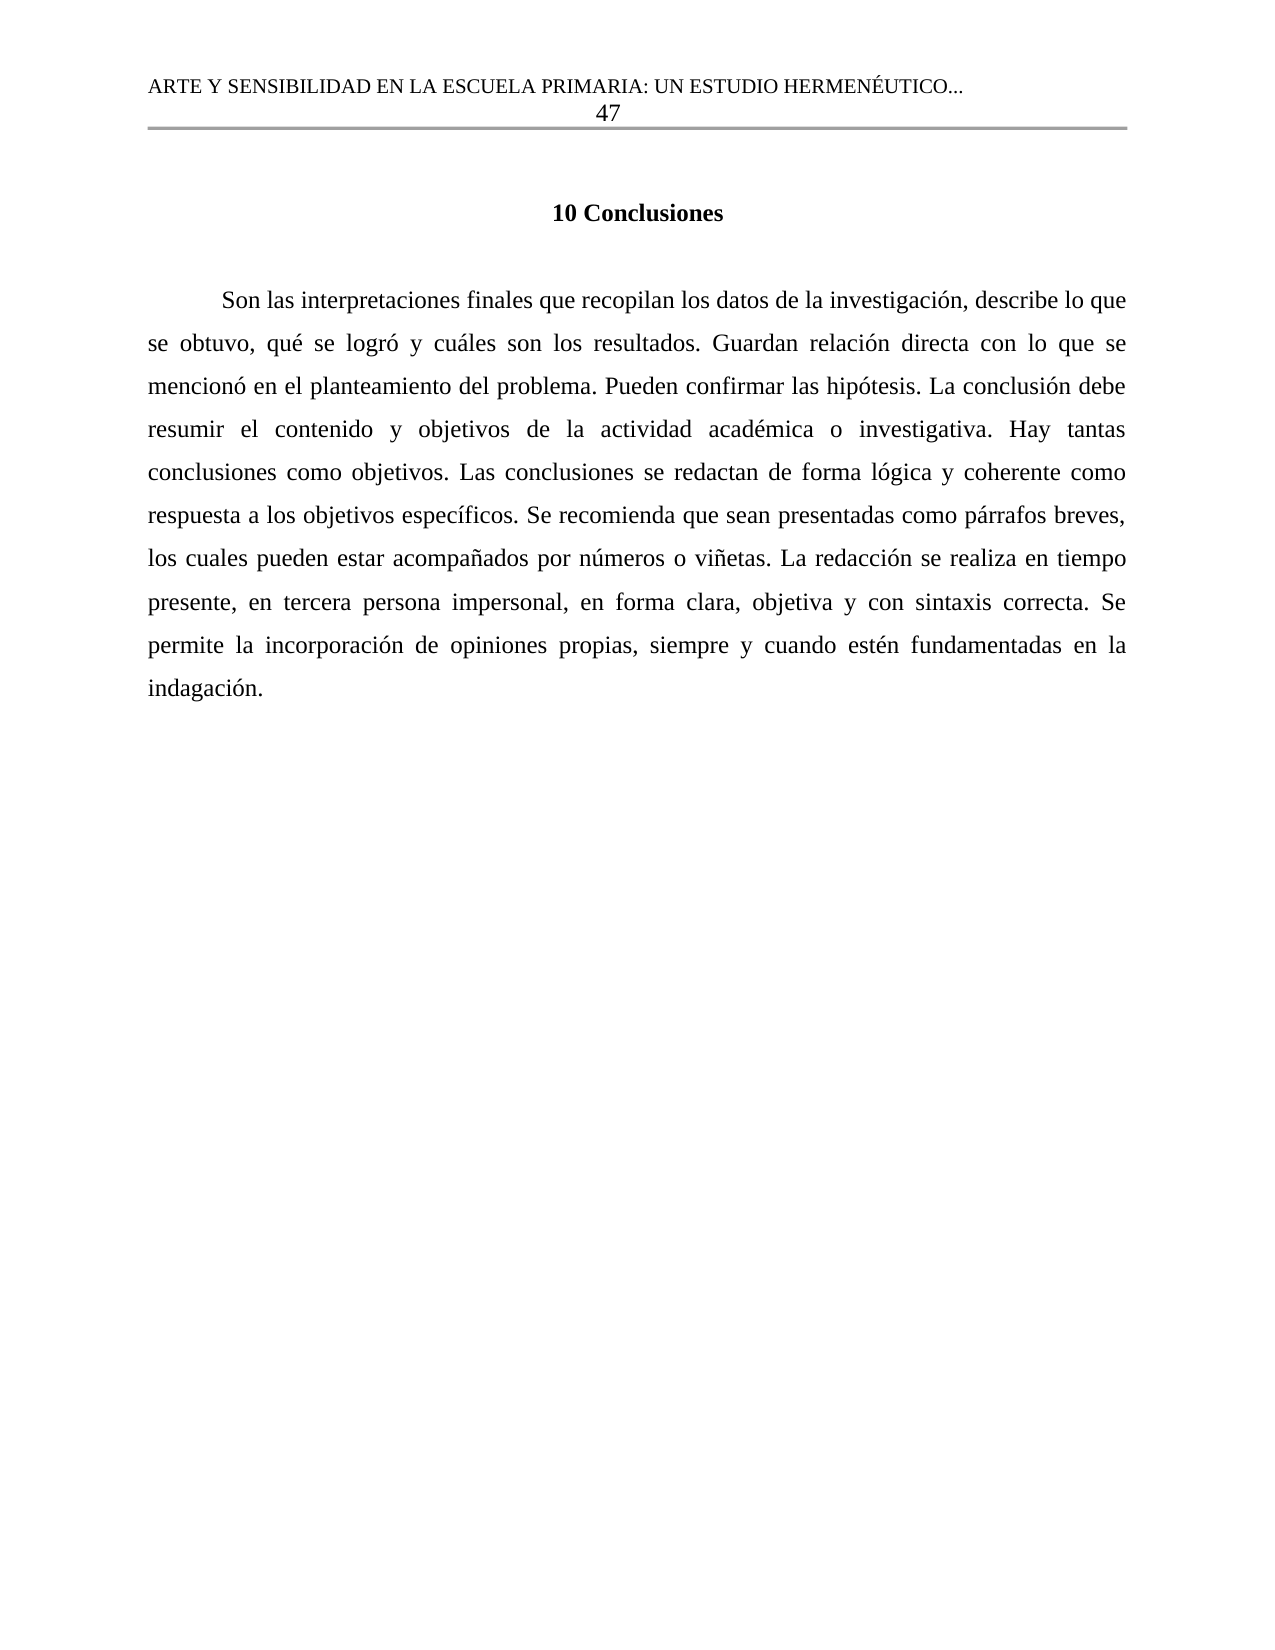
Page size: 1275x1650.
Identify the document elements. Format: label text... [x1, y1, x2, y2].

text Son las interpretaciones finales que recopilan los datos de la investigación, describe lo que se obtuvo, qué se logró y cuáles son los resultados. Guardan relación directa con lo que se mencionó en el planteamiento del problema. Pueden confirmar las hipótesis. La conclusión debe resumir el contenido y objetivos de la actividad académica o investigativa. Hay tantas conclusiones como objetivos. Las conclusiones se redactan de forma lógica y coherente como respuesta a los objetivos específicos. Se recomienda que sean presentadas como párrafos breves, los cuales pueden estar acompañados por números o viñetas. La redacción se realiza en tiempo presente, en tercera persona impersonal, en forma clara, objetiva y con sintaxis correcta. Se permite la incorporación de opiniones propias, siempre y cuando estén fundamentadas en la indagación. [148, 285, 1127, 702]
text 10 Conclusiones [148, 198, 1127, 227]
